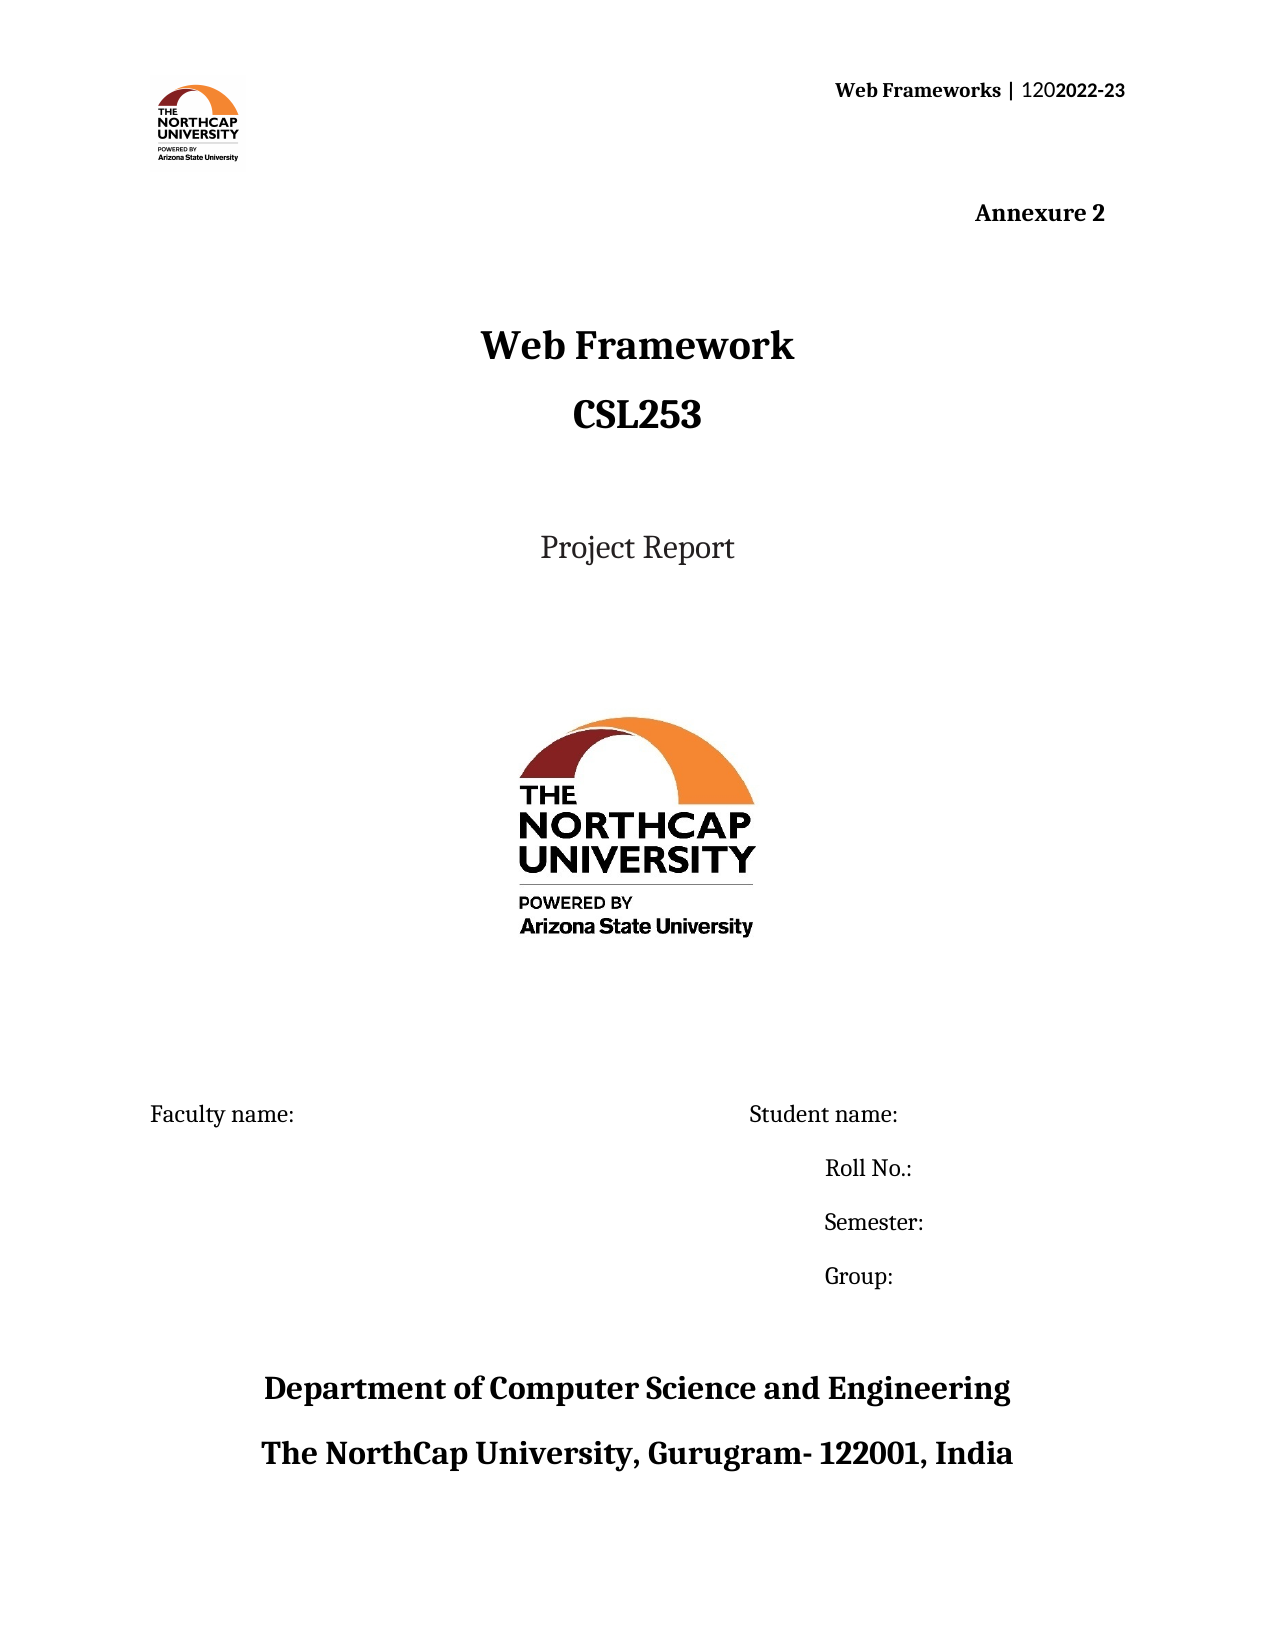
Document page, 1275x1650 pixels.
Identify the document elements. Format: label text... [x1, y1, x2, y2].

text Group: [750, 1262, 1125, 1291]
picture [150, 75, 247, 172]
text CSL253 [150, 391, 1125, 438]
picture [496, 686, 779, 968]
text Web Framework [150, 322, 1125, 370]
text Faculty name: Student name: [150, 1100, 1125, 1129]
text The NorthCap University, Gurugram- 122001, India [150, 1434, 1125, 1473]
text Annexure 2 [975, 199, 1125, 228]
text Project Report [150, 528, 1125, 566]
text Semester: [750, 1208, 1125, 1237]
text Roll No.: [750, 1154, 1125, 1183]
text Department of Computer Science and Engineering [150, 1370, 1125, 1408]
